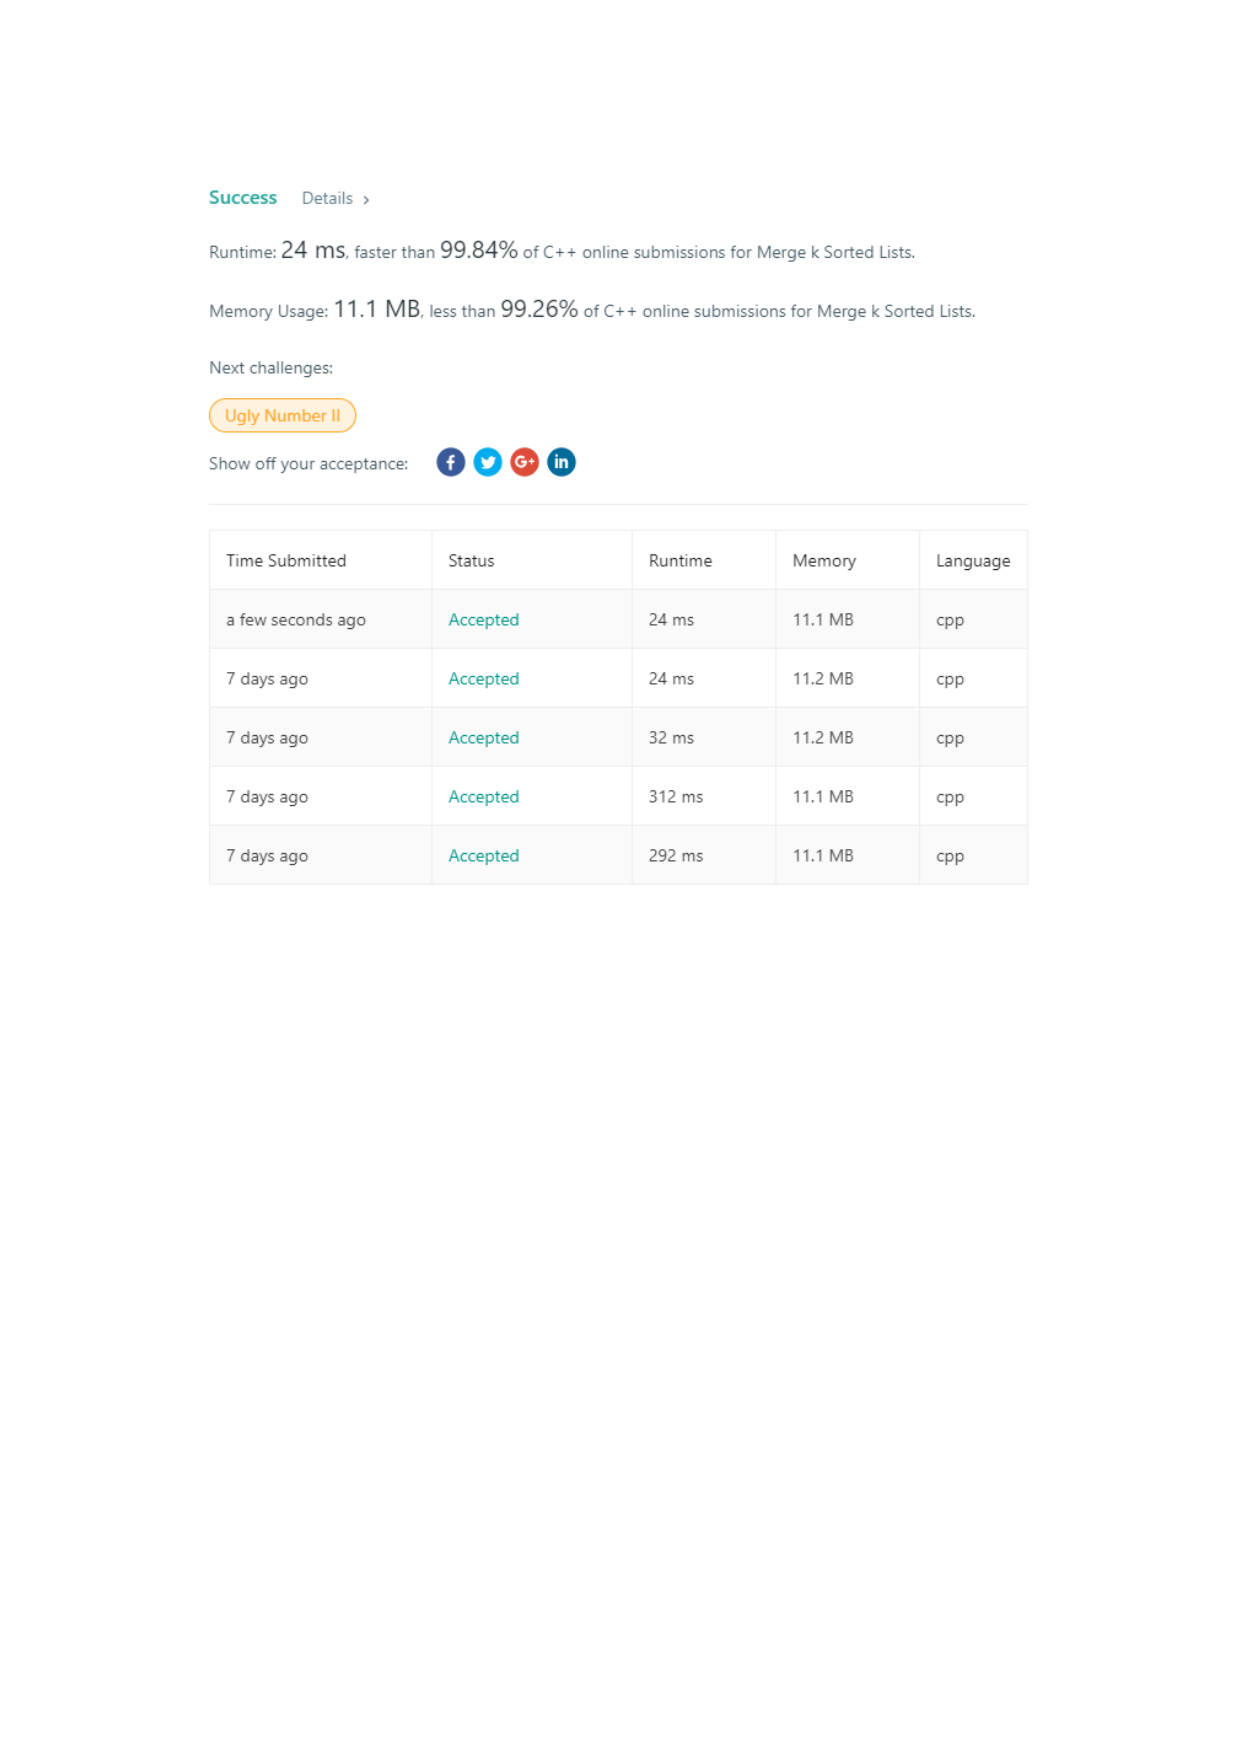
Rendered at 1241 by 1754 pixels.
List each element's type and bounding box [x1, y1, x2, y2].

picture [187, 162, 1053, 896]
